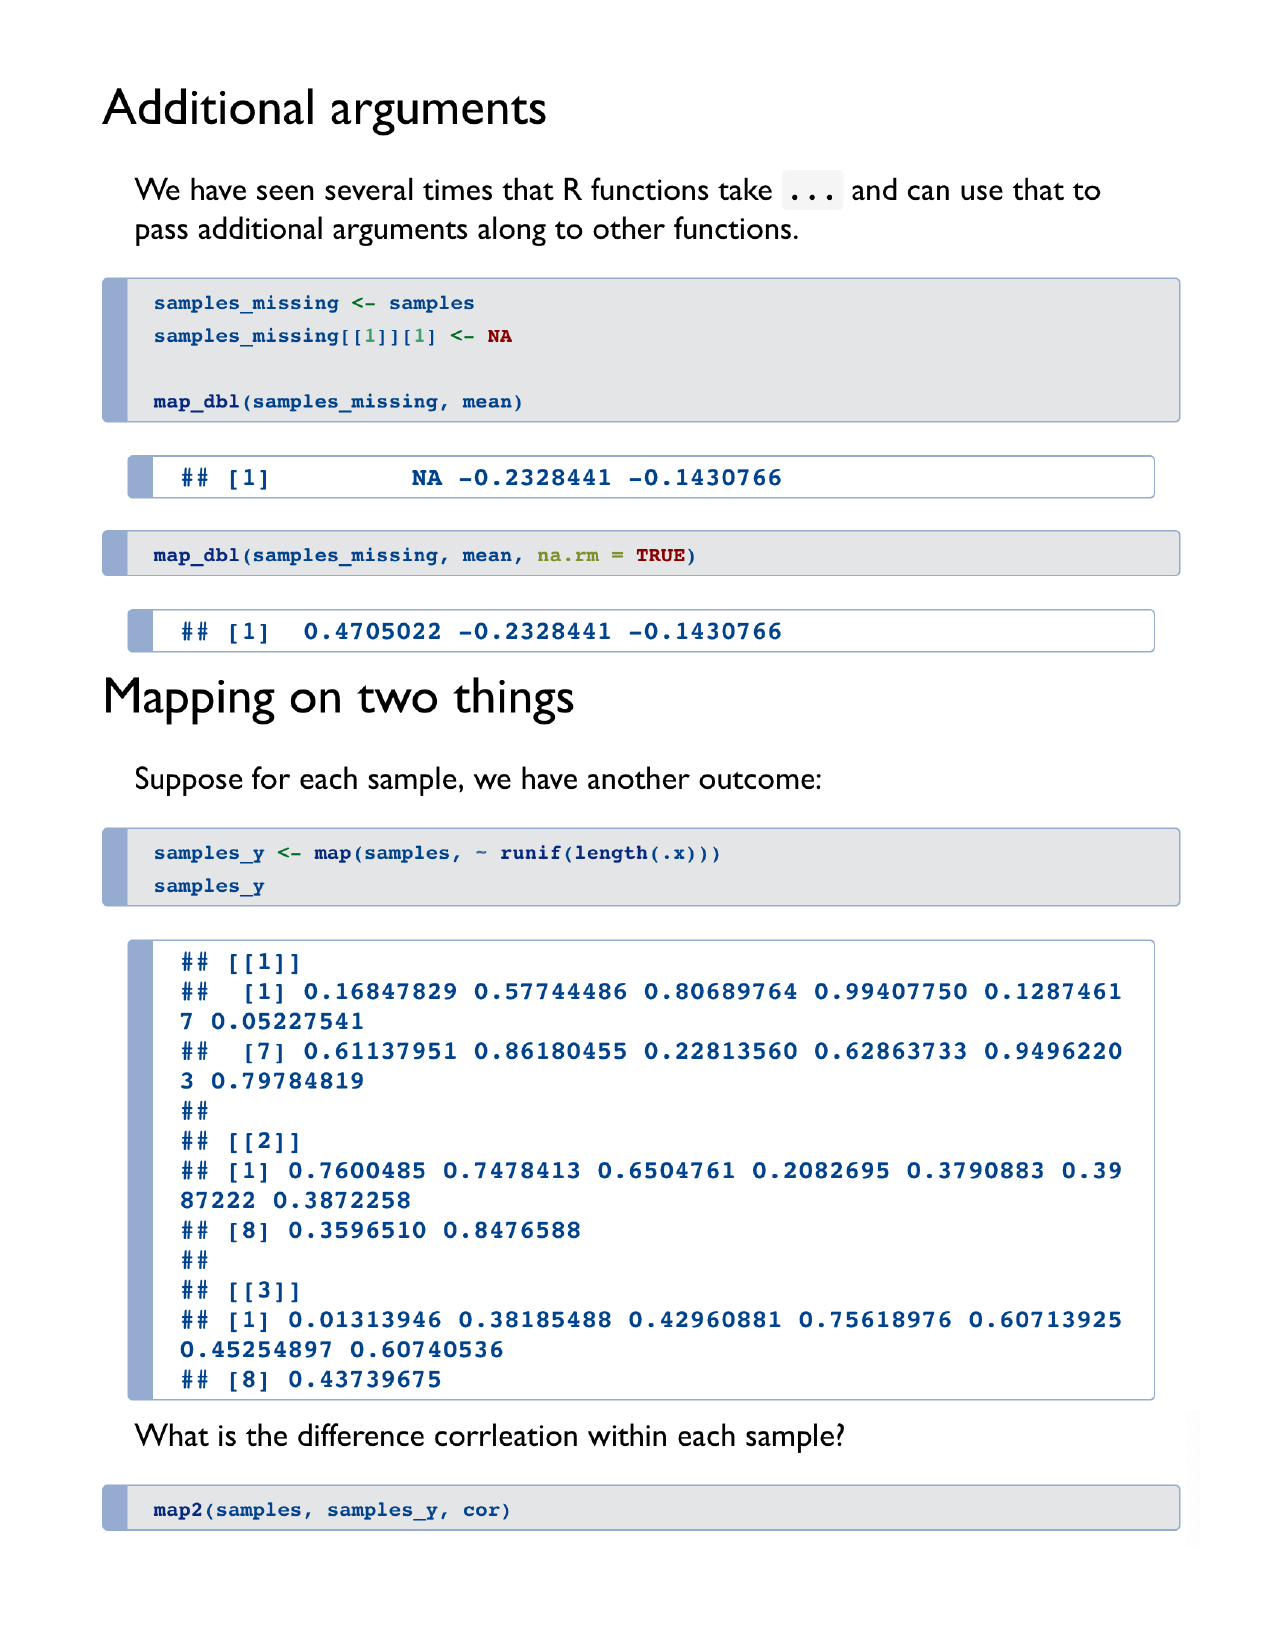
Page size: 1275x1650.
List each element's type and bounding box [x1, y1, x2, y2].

picture [75, 75, 1200, 1548]
